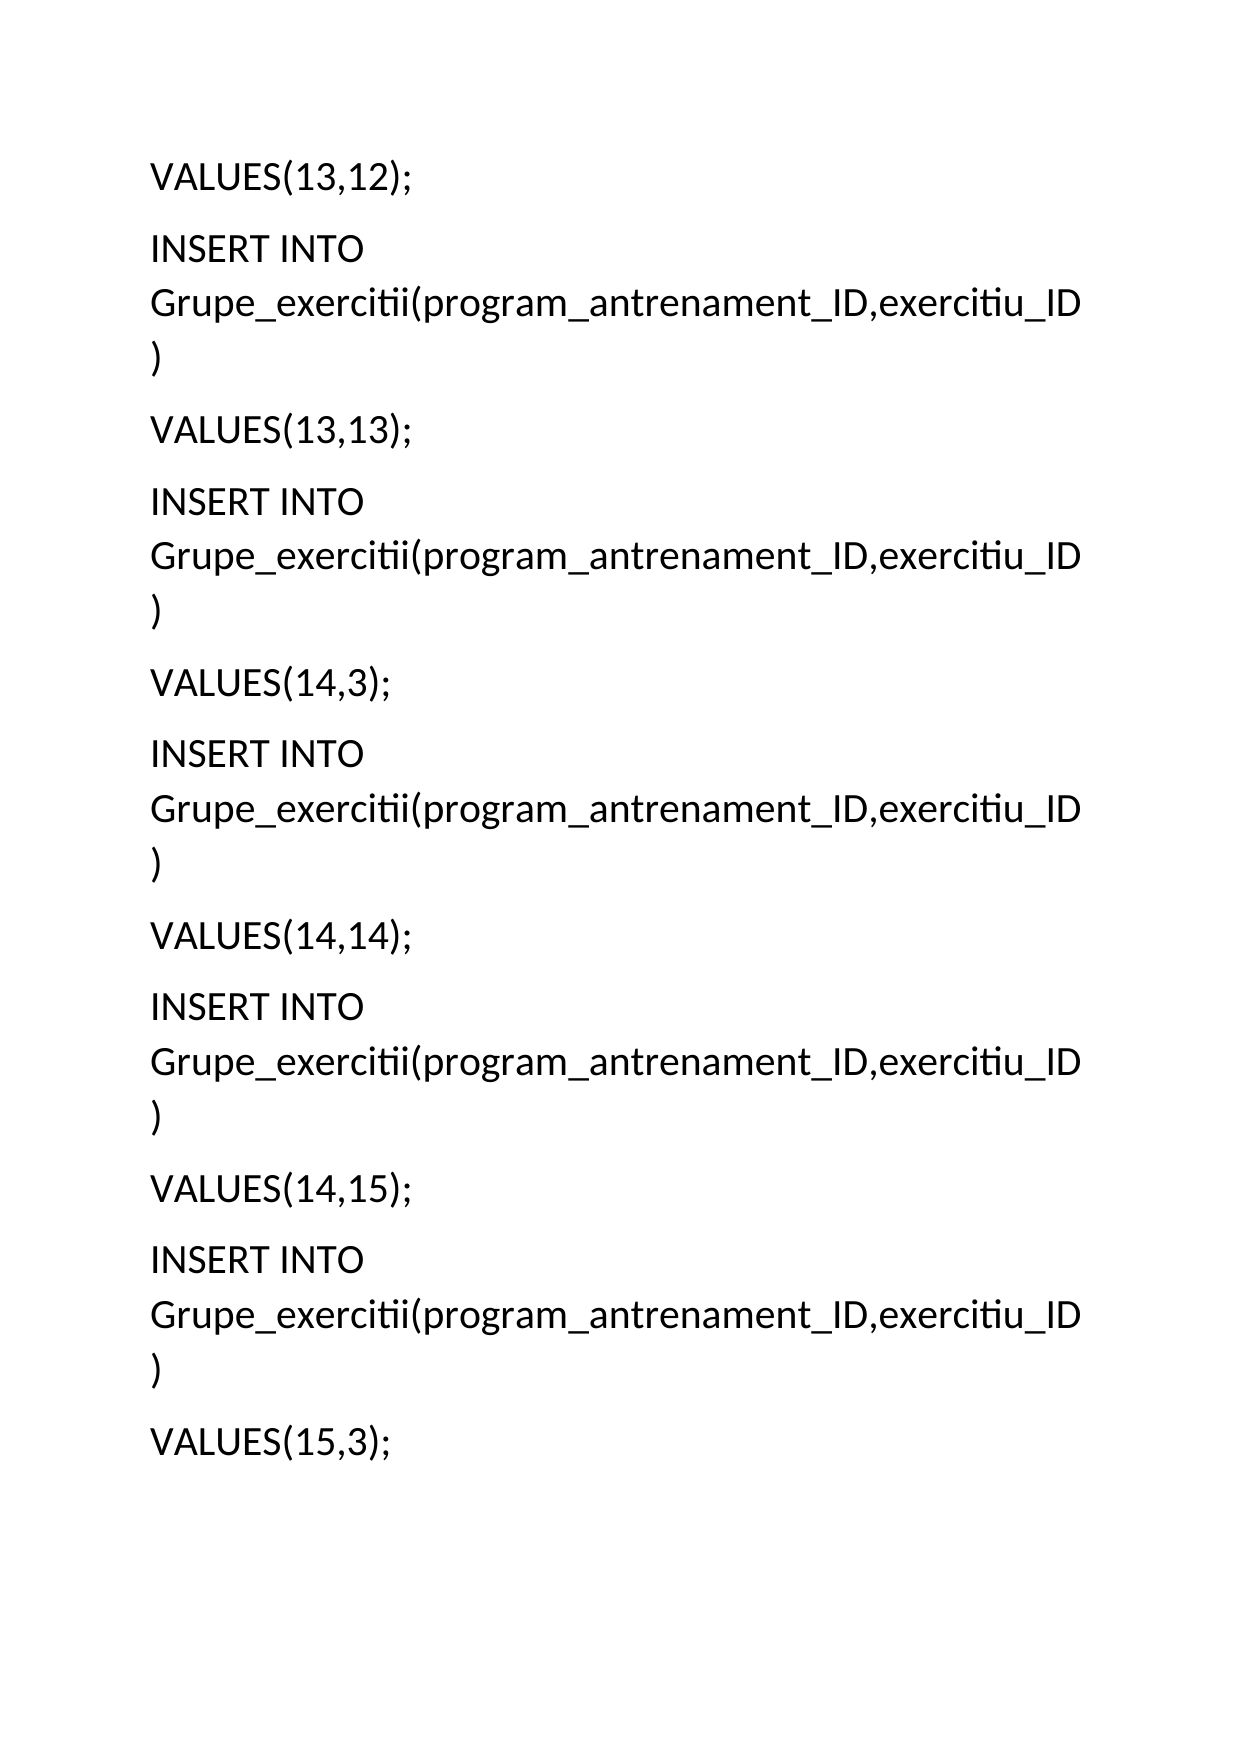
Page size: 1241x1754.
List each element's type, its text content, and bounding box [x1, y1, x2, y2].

text INSERT INTO Grupe_exercitii(program_antrenament_ID,exercitiu_ID) [150, 980, 1090, 1141]
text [150, 474, 1090, 635]
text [150, 222, 1090, 382]
text VALUES(15,3); [150, 1414, 1090, 1465]
text VALUES(14,14); [150, 909, 1090, 959]
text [150, 1233, 1090, 1394]
text VALUES(14,3); [150, 656, 1090, 707]
text VALUES(14,15); [150, 1162, 1090, 1212]
text VALUES(13,12); [150, 150, 1090, 201]
text INSERT INTO Grupe_exercitii(program_antrenament_ID,exercitiu_ID) [150, 727, 1090, 888]
text VALUES(13,13); [150, 403, 1090, 454]
